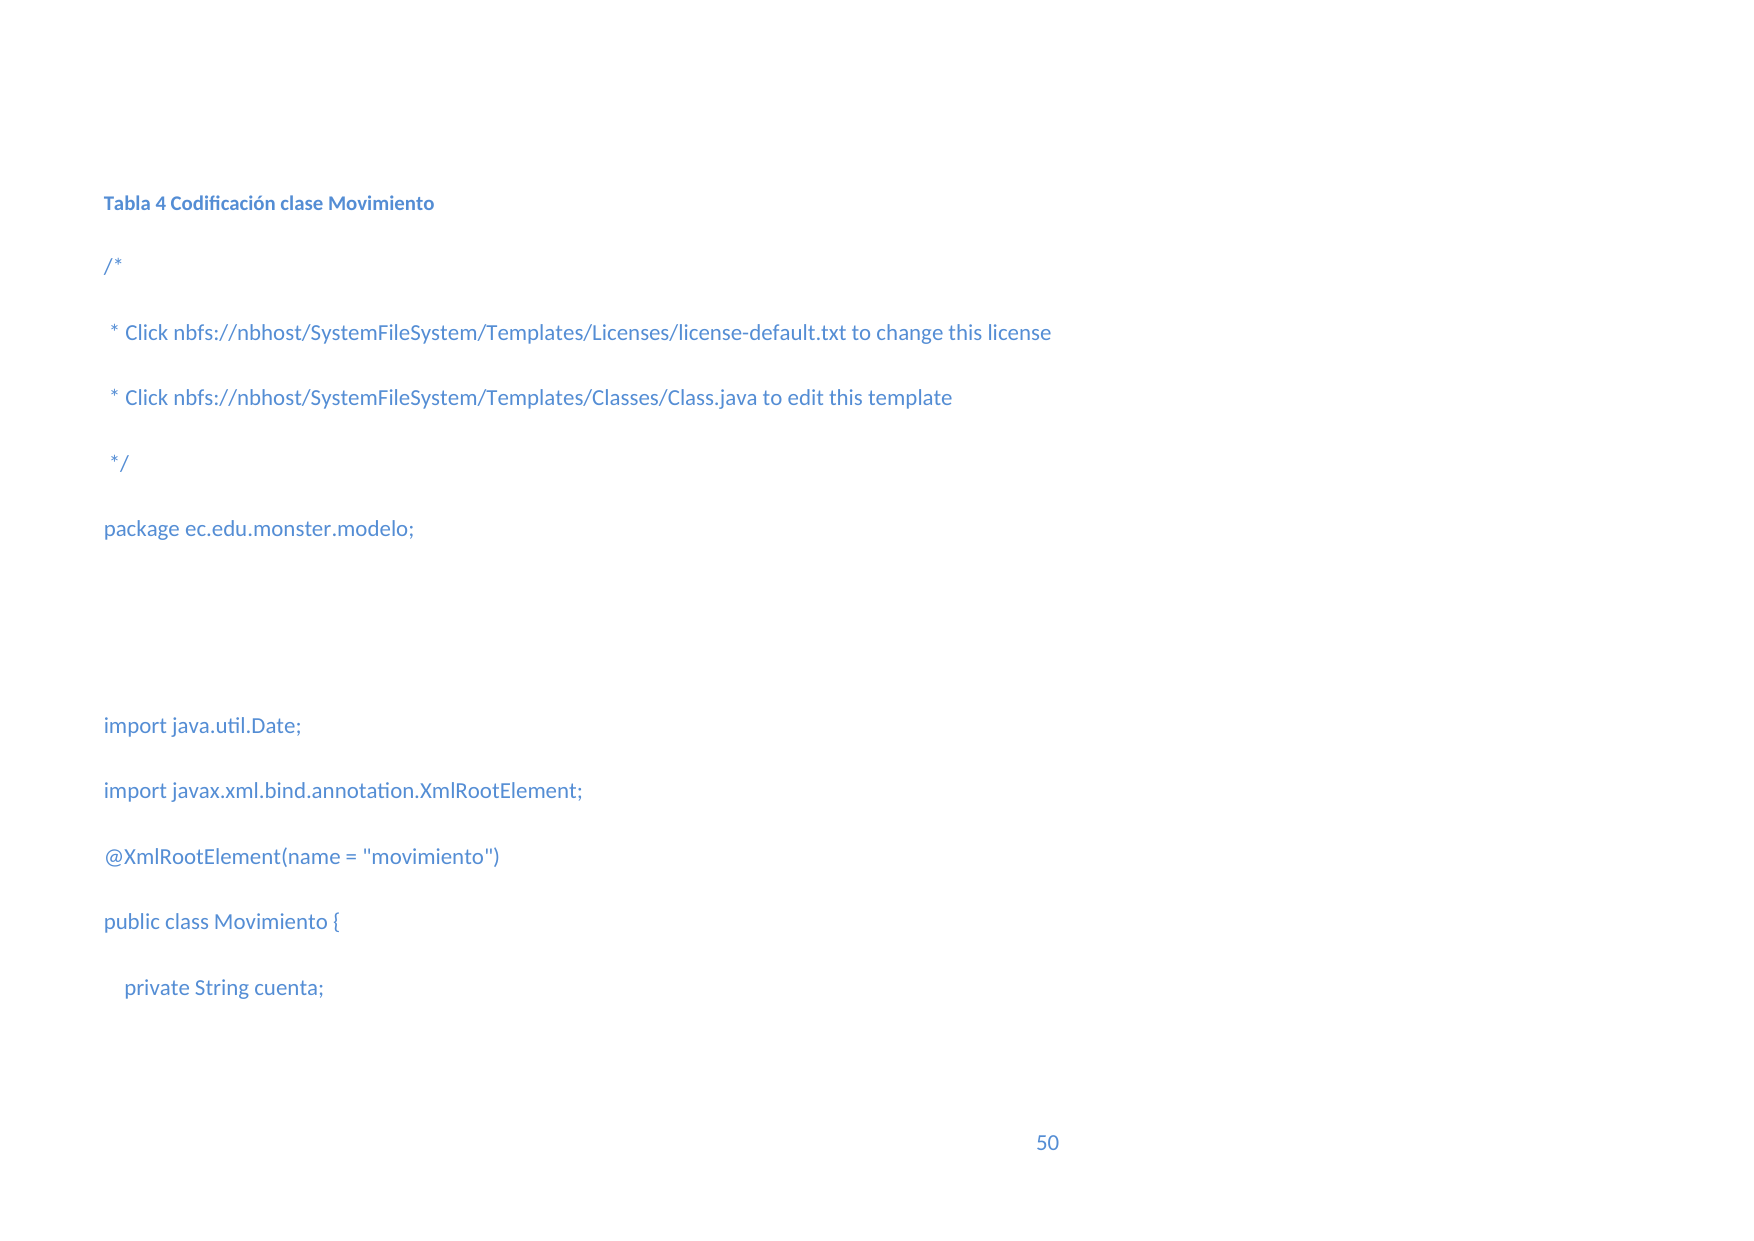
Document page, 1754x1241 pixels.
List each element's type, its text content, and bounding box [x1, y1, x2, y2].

text package ec.edu.monster.modelo; [103, 514, 1621, 542]
text * Click nbfs://nbhost/SystemFileSystem/Templates/Classes/Class.java to edit this template [103, 383, 1621, 411]
text */ [103, 449, 1621, 477]
text /* [103, 252, 1621, 280]
text Tabla 4 Codificación clase Movimiento [103, 190, 1621, 215]
text * Click nbfs://nbhost/SystemFileSystem/Templates/Licenses/license-default.txt to change this license [103, 318, 1621, 346]
text public class Movimiento { [103, 907, 1621, 935]
text import java.util.Date; [103, 711, 1621, 739]
text @XmlRootElement(name = "movimiento") [103, 842, 1621, 870]
text import javax.xml.bind.annotation.XmlRootElement; [103, 776, 1621, 804]
text private String cuenta; [103, 973, 1621, 1001]
